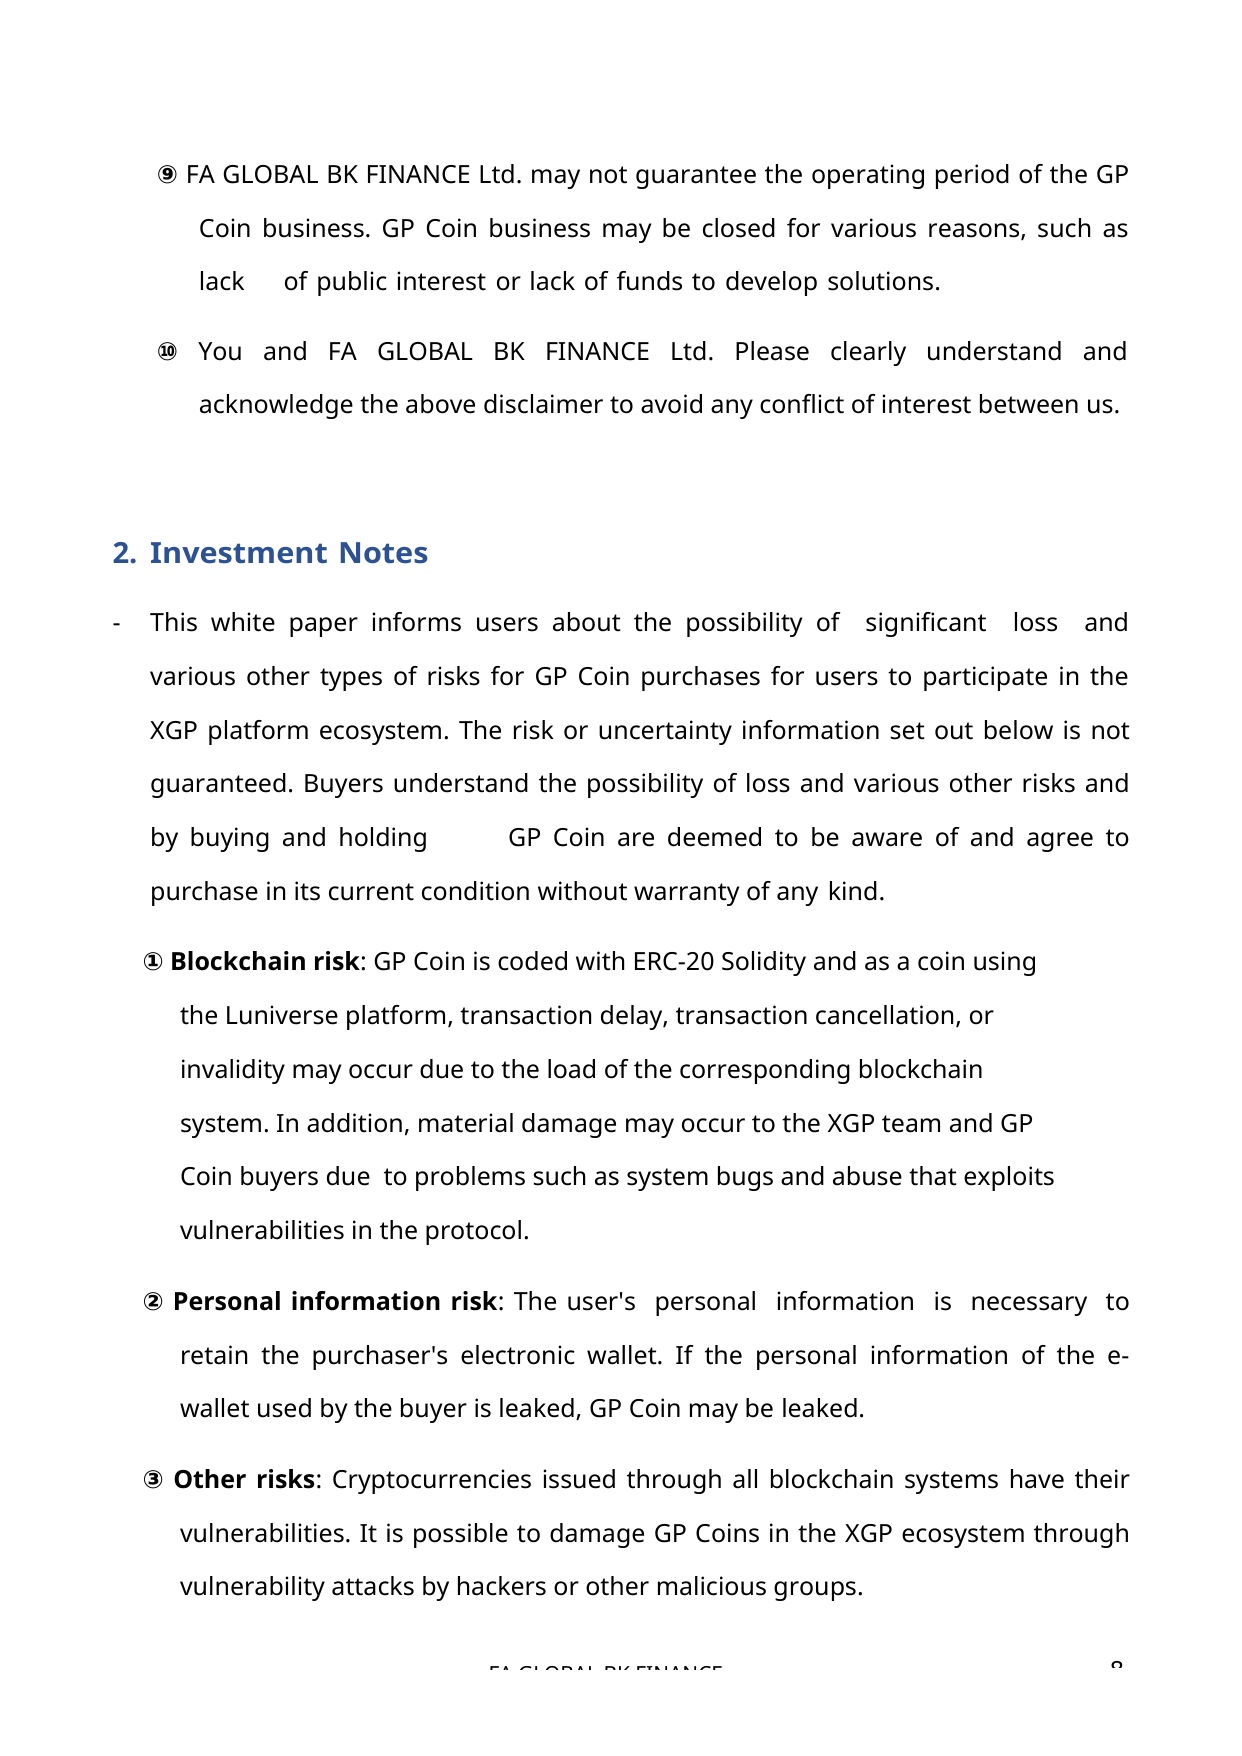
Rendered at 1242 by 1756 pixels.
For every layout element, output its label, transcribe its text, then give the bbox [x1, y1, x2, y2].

text ③ Other risks: Cryptocurrencies issued through all blockchain systems have their vulnerabilities. It is possible to damage GP Coins in the XGP ecosystem through vulnerability attacks by hackers or other malicious groups. [142, 1462, 1131, 1603]
list This white paper informs users about the possibility of significant loss and various other types of risks for GP Coin purchases for users to participate in the XGP platform ecosystem. The risk or uncertainty information set out below is not guaranteed. Buyers understand the possibility of loss and various other risks and by buying and holding GP Coin are deemed to be aware of and agree to purchase in its current condition without warranty of any kind. [112, 605, 1131, 908]
text ⑨ FA GLOBAL BK FINANCE Ltd. may not guarantee the operating period of the GP Coin business. GP Coin business may be closed for various reasons, such as lack of public interest or lack of funds to develop solutions. [157, 156, 1130, 298]
text ① Blockchain risk: GP Coin is coded with ERC-20 Solidity and as a coin using the Luniverse platform, transaction delay, transaction cancellation, or invalidity may occur due to the load of the corresponding blockchain system. In addition, material damage may occur to the XGP team and GP Coin buyers due to problems such as system bugs and abuse that exploits vulnerabilities in the protocol. [142, 944, 1079, 1247]
subtitle Investment Notes [112, 533, 1162, 572]
text ⑩ You and FA GLOBAL BK FINANCE Ltd. Please clearly understand and acknowledge the above disclaimer to avoid any conflict of interest between us. [157, 333, 1129, 421]
text ② Personal information risk: The user's personal information is necessary to retain the purchaser's electronic wallet. If the personal information of the e-wallet used by the buyer is leaked, GP Coin may be leaked. [142, 1284, 1131, 1425]
